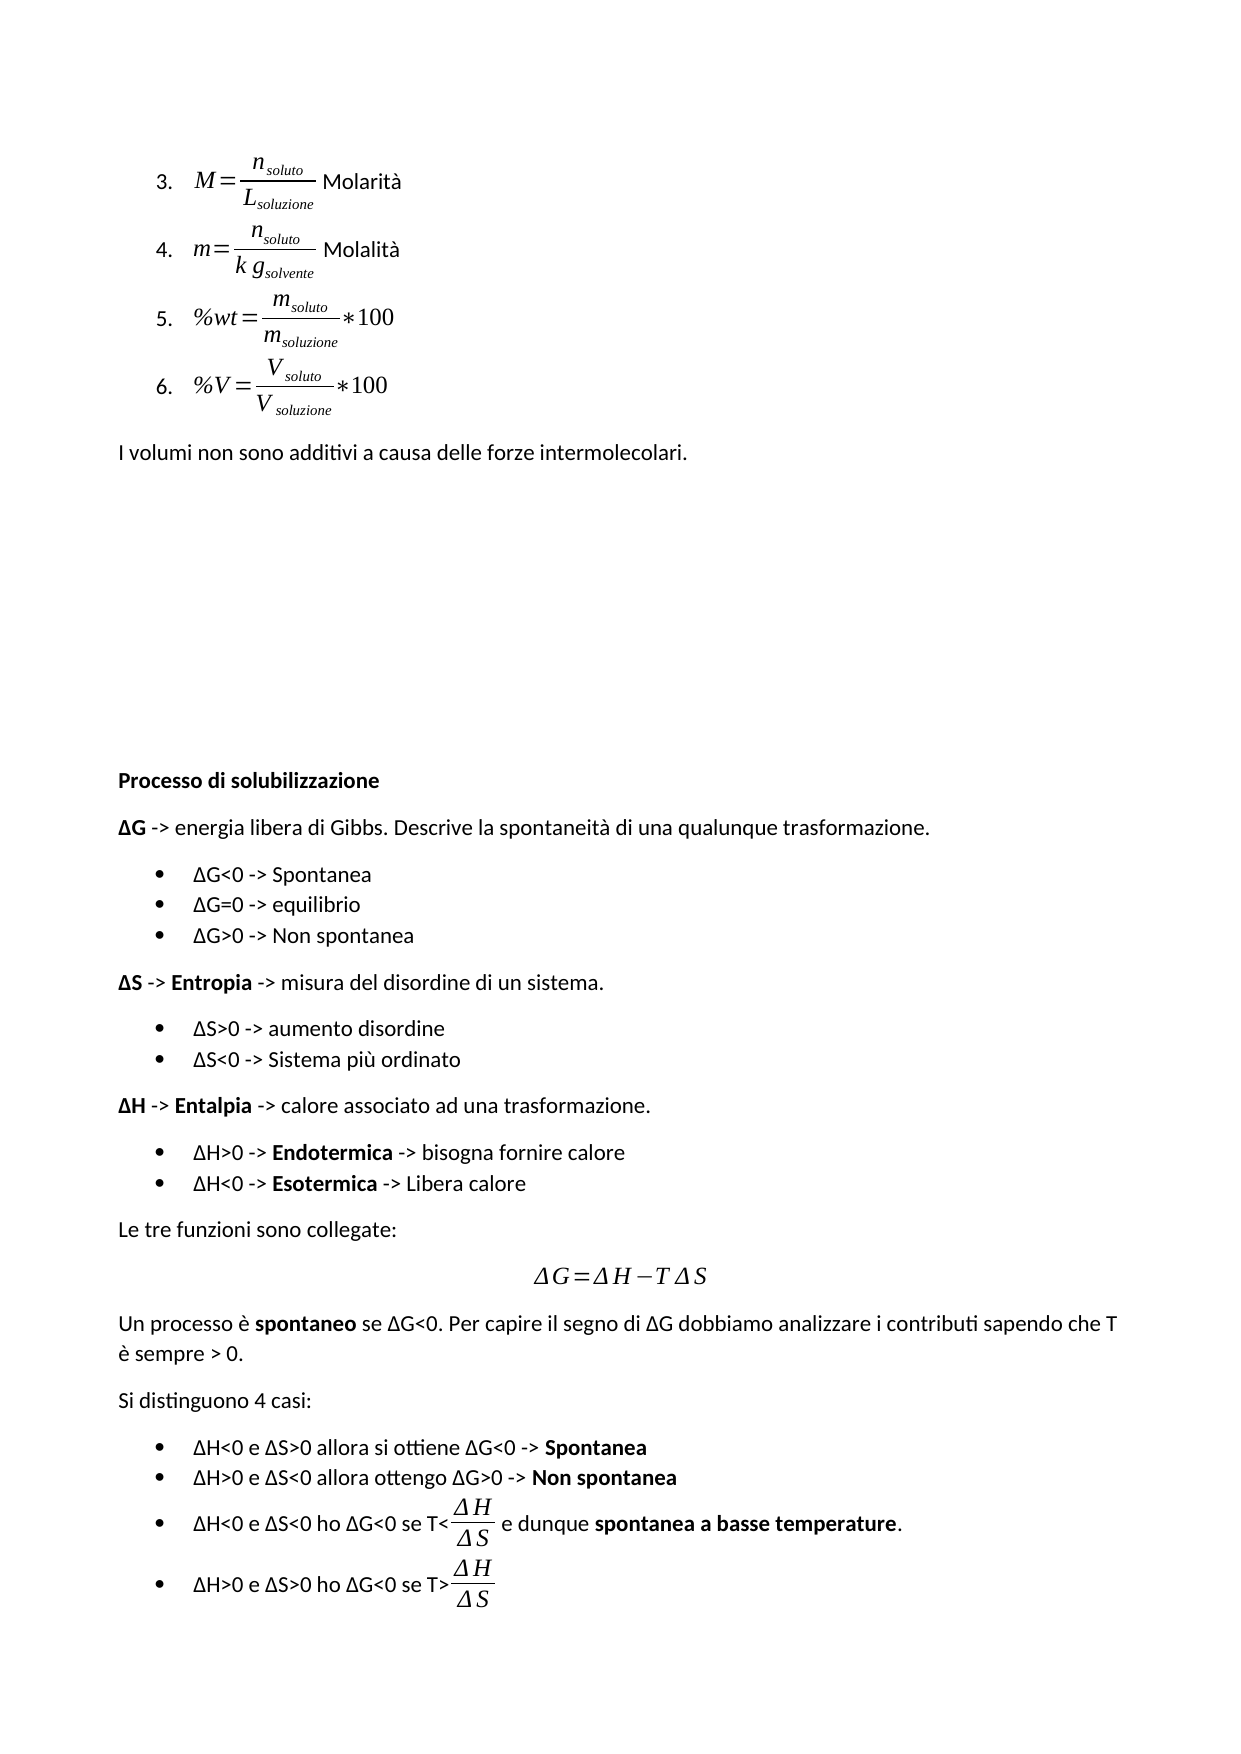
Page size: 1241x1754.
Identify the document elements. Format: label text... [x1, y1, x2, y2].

list ΔG>0 -> Non spontanea [156, 921, 1122, 949]
text Le tre funzioni sono collegate: [118, 1216, 1122, 1243]
list ΔH<0 e ΔS<0 ho ΔG<0 se T< e dunque spontanea a basse temperature. [156, 1494, 1122, 1553]
list ΔH<0 e ΔS>0 allora si ottiene ΔG<0 -> Spontanea [156, 1433, 1122, 1461]
text ΔS -> Entropia -> misura del disordine di un sistema. [118, 968, 1122, 996]
text Si distinguono 4 casi: [118, 1386, 1122, 1414]
text I volumi non sono additivi a causa delle forze intermolecolari. [118, 438, 1122, 466]
list ΔS<0 -> Sistema più ordinato [156, 1045, 1122, 1073]
list ΔS>0 -> aumento disordine [156, 1014, 1122, 1042]
text Un processo è spontaneo se ΔG<0. Per capire il segno di ΔG dobbiamo analizzare i contributi sapendo che T è sempre > 0. [118, 1309, 1122, 1367]
list Molarità [156, 148, 1122, 214]
list ΔG=0 -> equilibrio [156, 891, 1122, 918]
text ΔG -> energia libera di Gibbs. Descrive la spontaneità di una qualunque trasformazione. [118, 813, 1122, 841]
list ΔH>0 e ΔS<0 allora ottengo ΔG>0 -> Non spontanea [156, 1463, 1122, 1491]
list Molalità [156, 216, 1122, 282]
text ΔH -> Entalpia -> calore associato ad una trasformazione. [118, 1092, 1122, 1119]
list ΔH>0 e ΔS>0 ho ΔG<0 se T> [156, 1555, 1122, 1614]
text Processo di solubilizzazione [118, 767, 1122, 794]
list ΔH<0 -> Esotermica -> Libera calore [156, 1169, 1122, 1197]
list ΔH>0 -> Endotermica -> bisogna fornire calore [156, 1138, 1122, 1166]
list ΔG<0 -> Spontanea [156, 860, 1122, 888]
